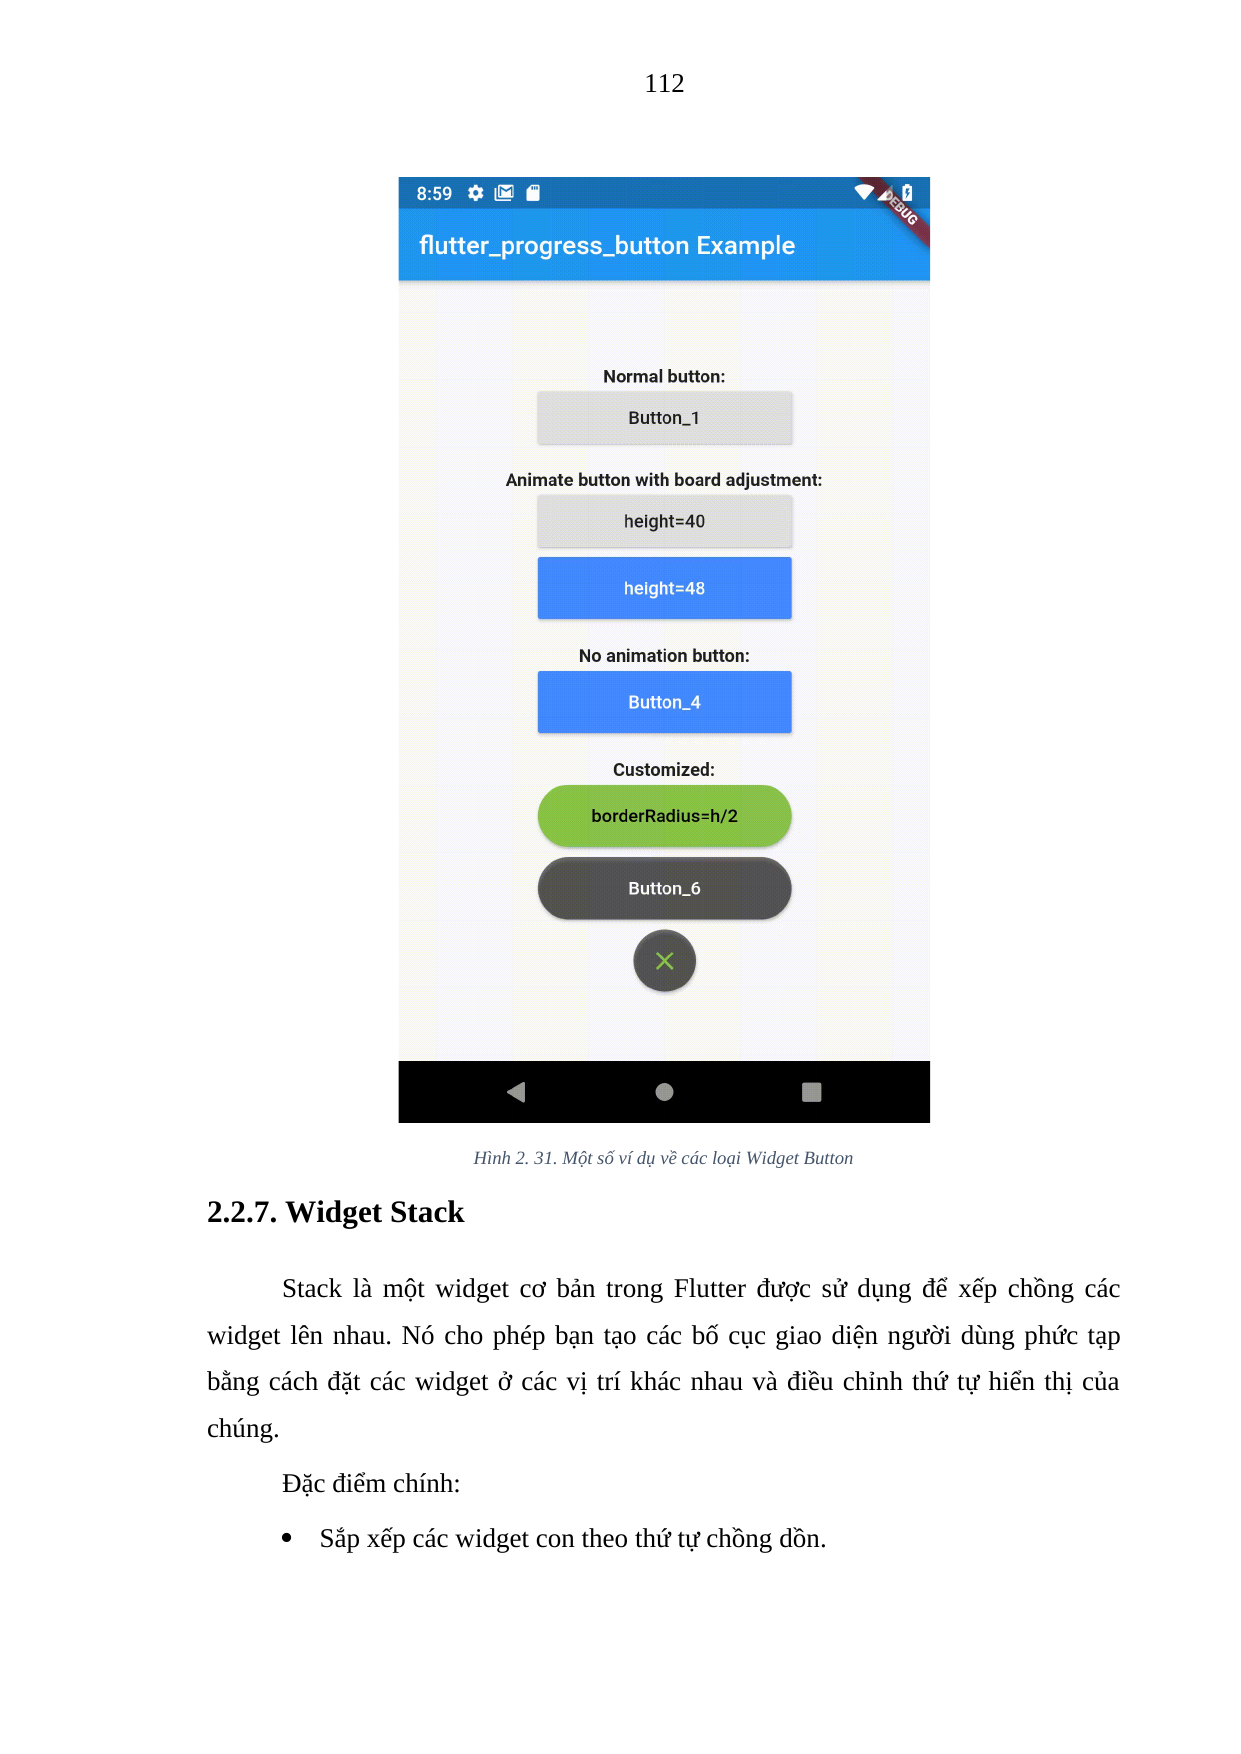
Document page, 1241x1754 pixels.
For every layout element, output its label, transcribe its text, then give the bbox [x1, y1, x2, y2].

text Đặc điểm chính: [207, 1467, 1122, 1498]
subtitle 2.2.7. Widget Stack [207, 1193, 1122, 1229]
picture [398, 177, 931, 1123]
text Hình 2. 31. Một số ví dụ về các loại Widget Button [207, 1147, 1122, 1168]
list Sắp xếp các widget con theo thứ tự chồng dồn. [282, 1522, 1122, 1553]
text Stack là một widget cơ bản trong Flutter được sử dụng để xếp chồng các widget lên nhau. Nó cho phép bạn tạo các bố cục giao diện người dùng phức tạp bằng cách đặt các widget ở các vị trí khác nhau và điều chỉnh thứ tự hiển thị của chúng. [207, 1272, 1122, 1443]
